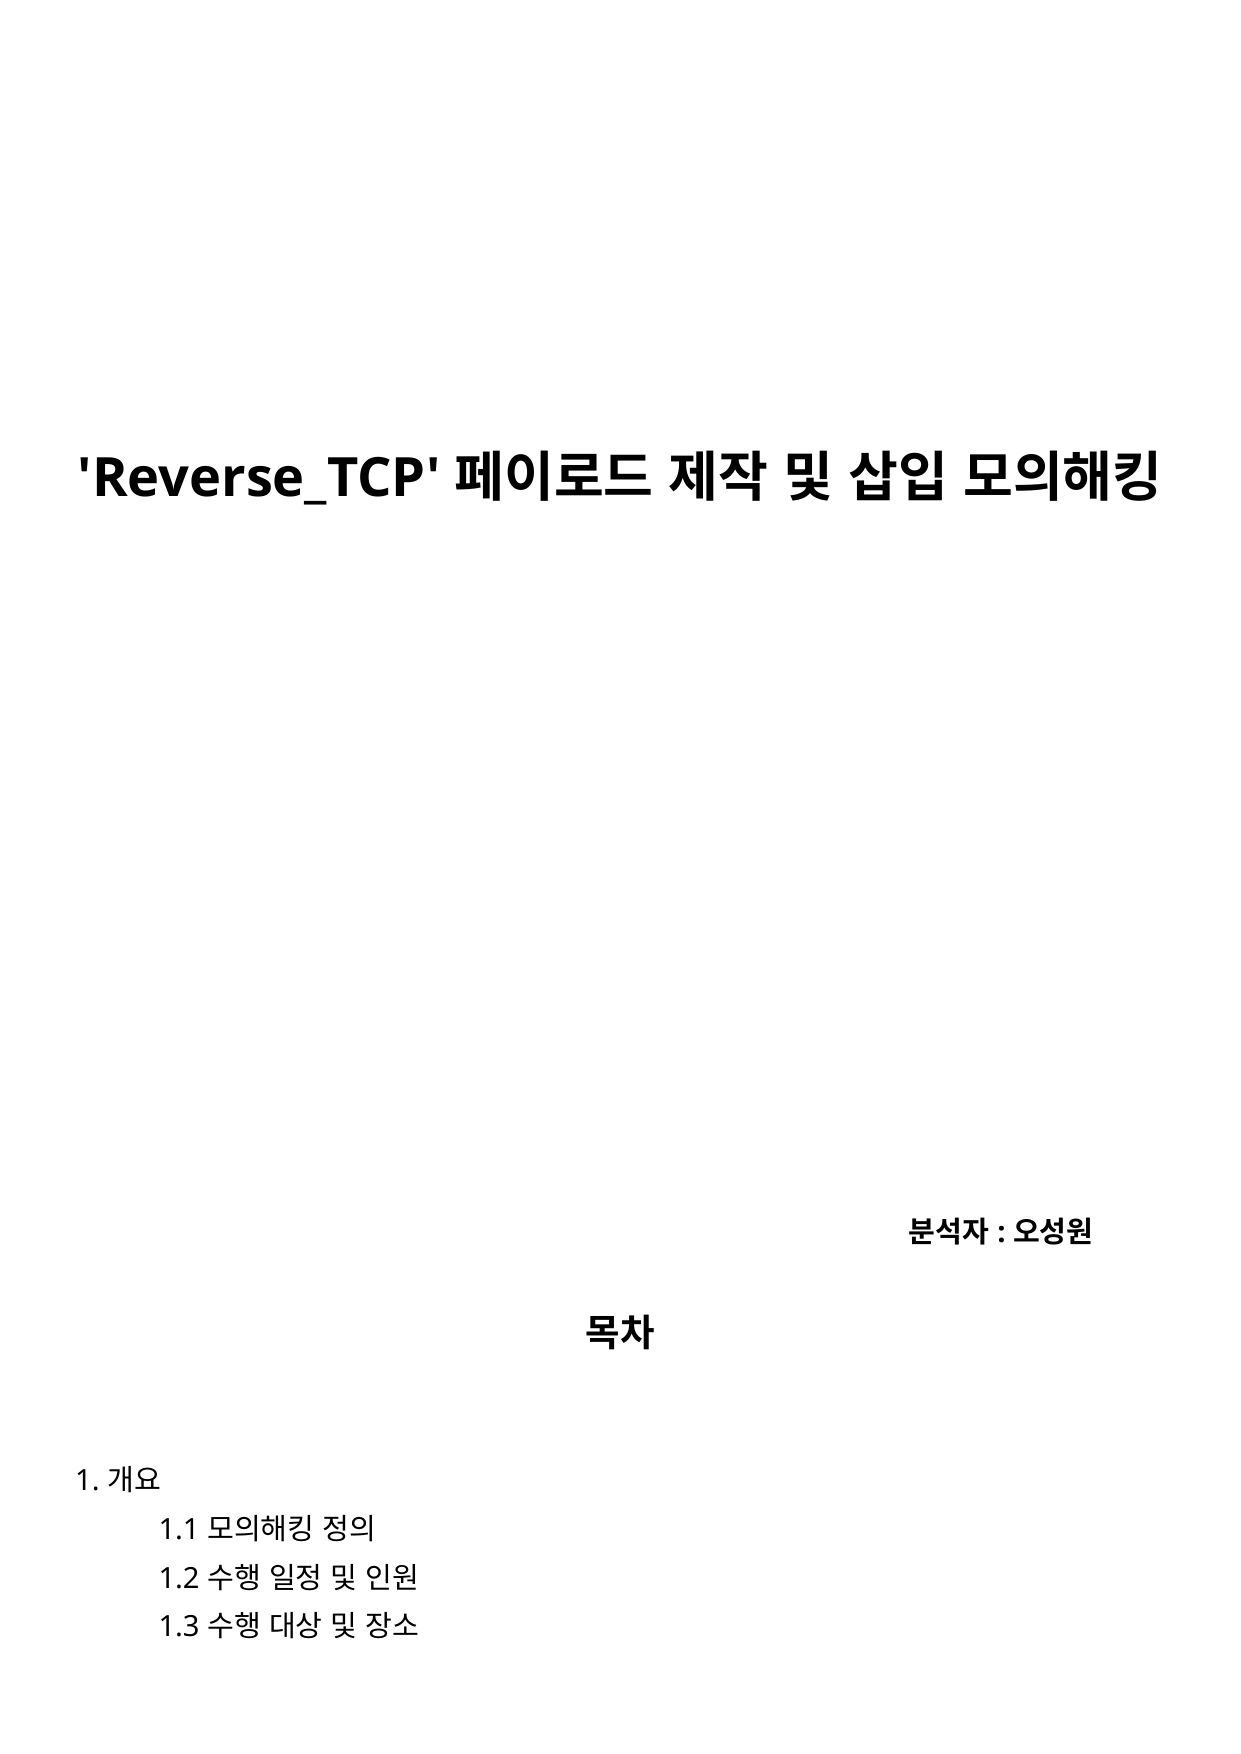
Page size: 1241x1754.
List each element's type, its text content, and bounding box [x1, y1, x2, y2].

text 1.2 수행 일정 및 인원 [75, 1554, 1165, 1597]
text 목차 [75, 1303, 1165, 1357]
text 'Reverse_TCP' 페이로드 제작 및 삽입 모의해킹 [75, 434, 1165, 512]
text 1. 개요 [75, 1457, 1165, 1499]
text 1.3 수행 대상 및 장소 [75, 1603, 1165, 1645]
text 1.1 모의해킹 정의 [75, 1506, 1165, 1548]
text 분석자 : 오성원 [825, 1209, 1165, 1251]
